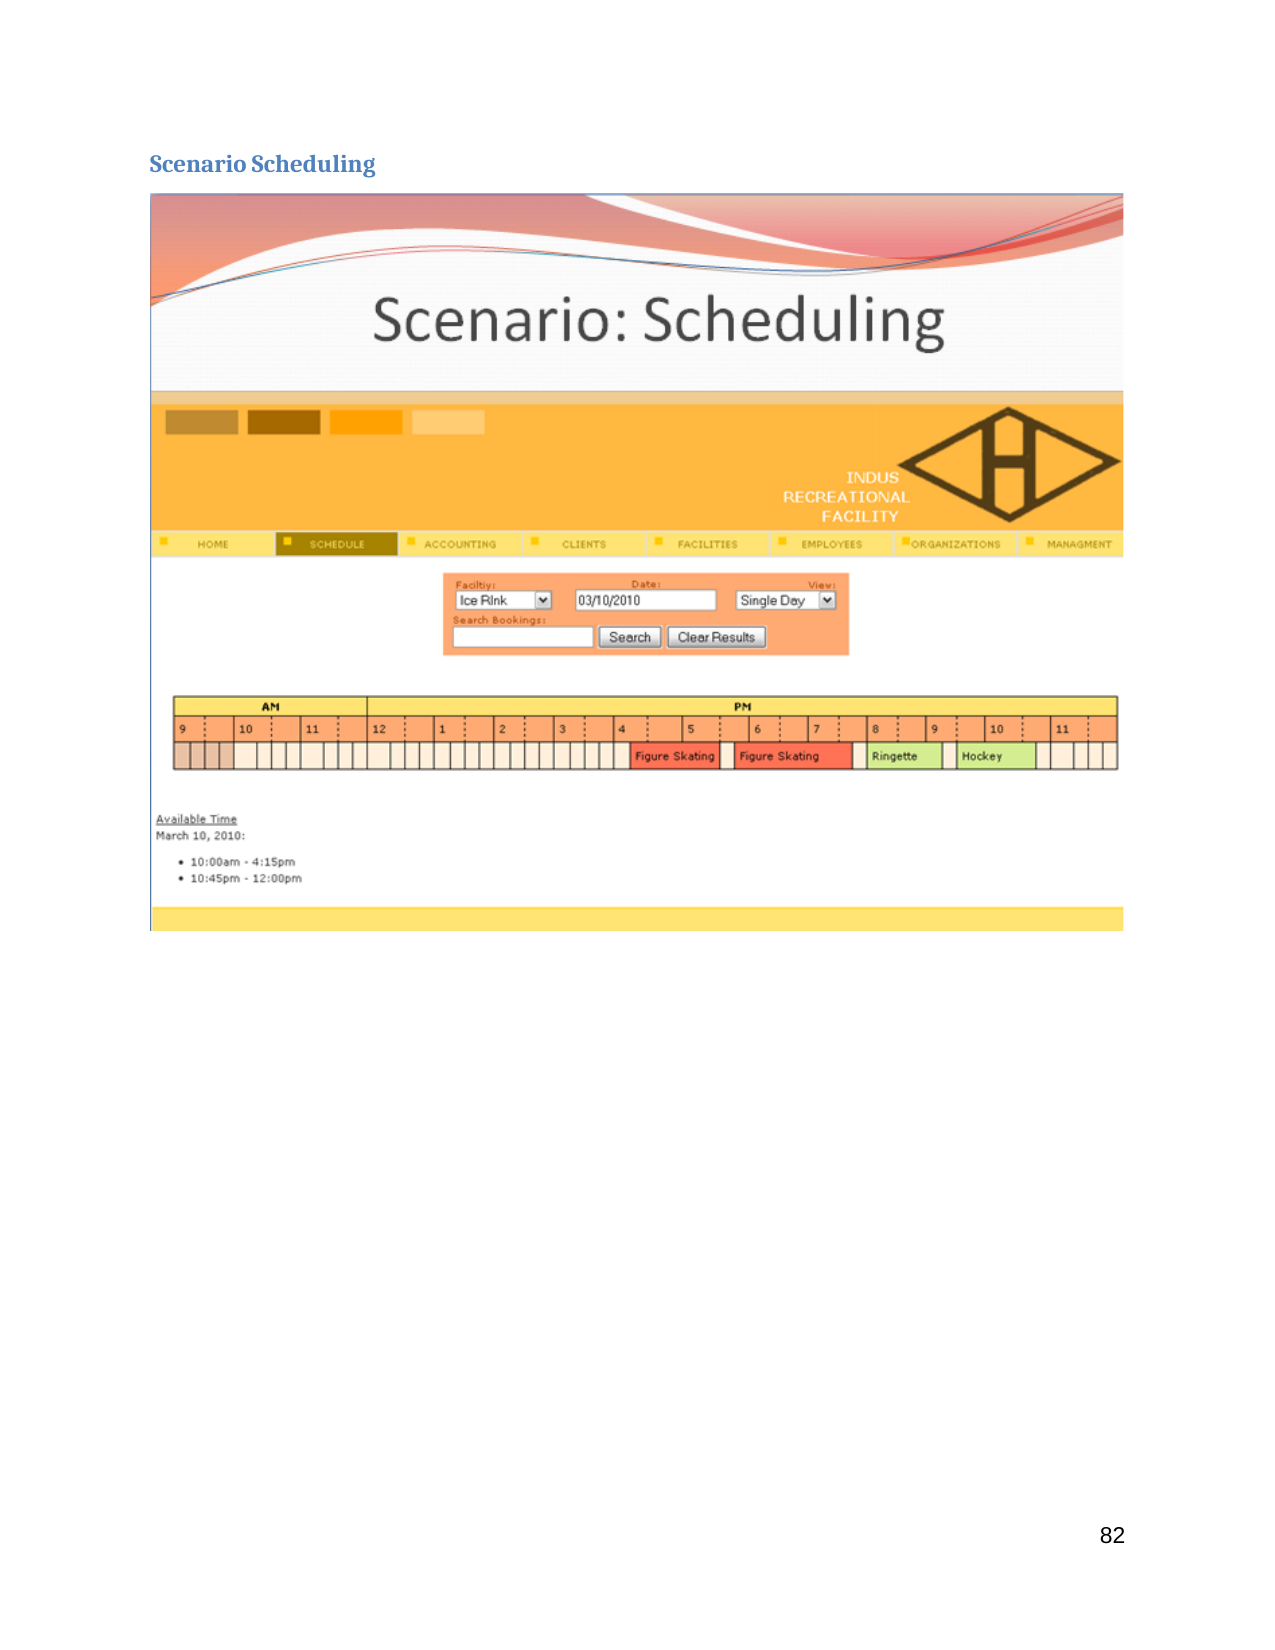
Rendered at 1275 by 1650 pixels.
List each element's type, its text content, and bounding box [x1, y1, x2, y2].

picture [150, 193, 1124, 931]
subtitle Scenario Scheduling [150, 150, 1125, 179]
